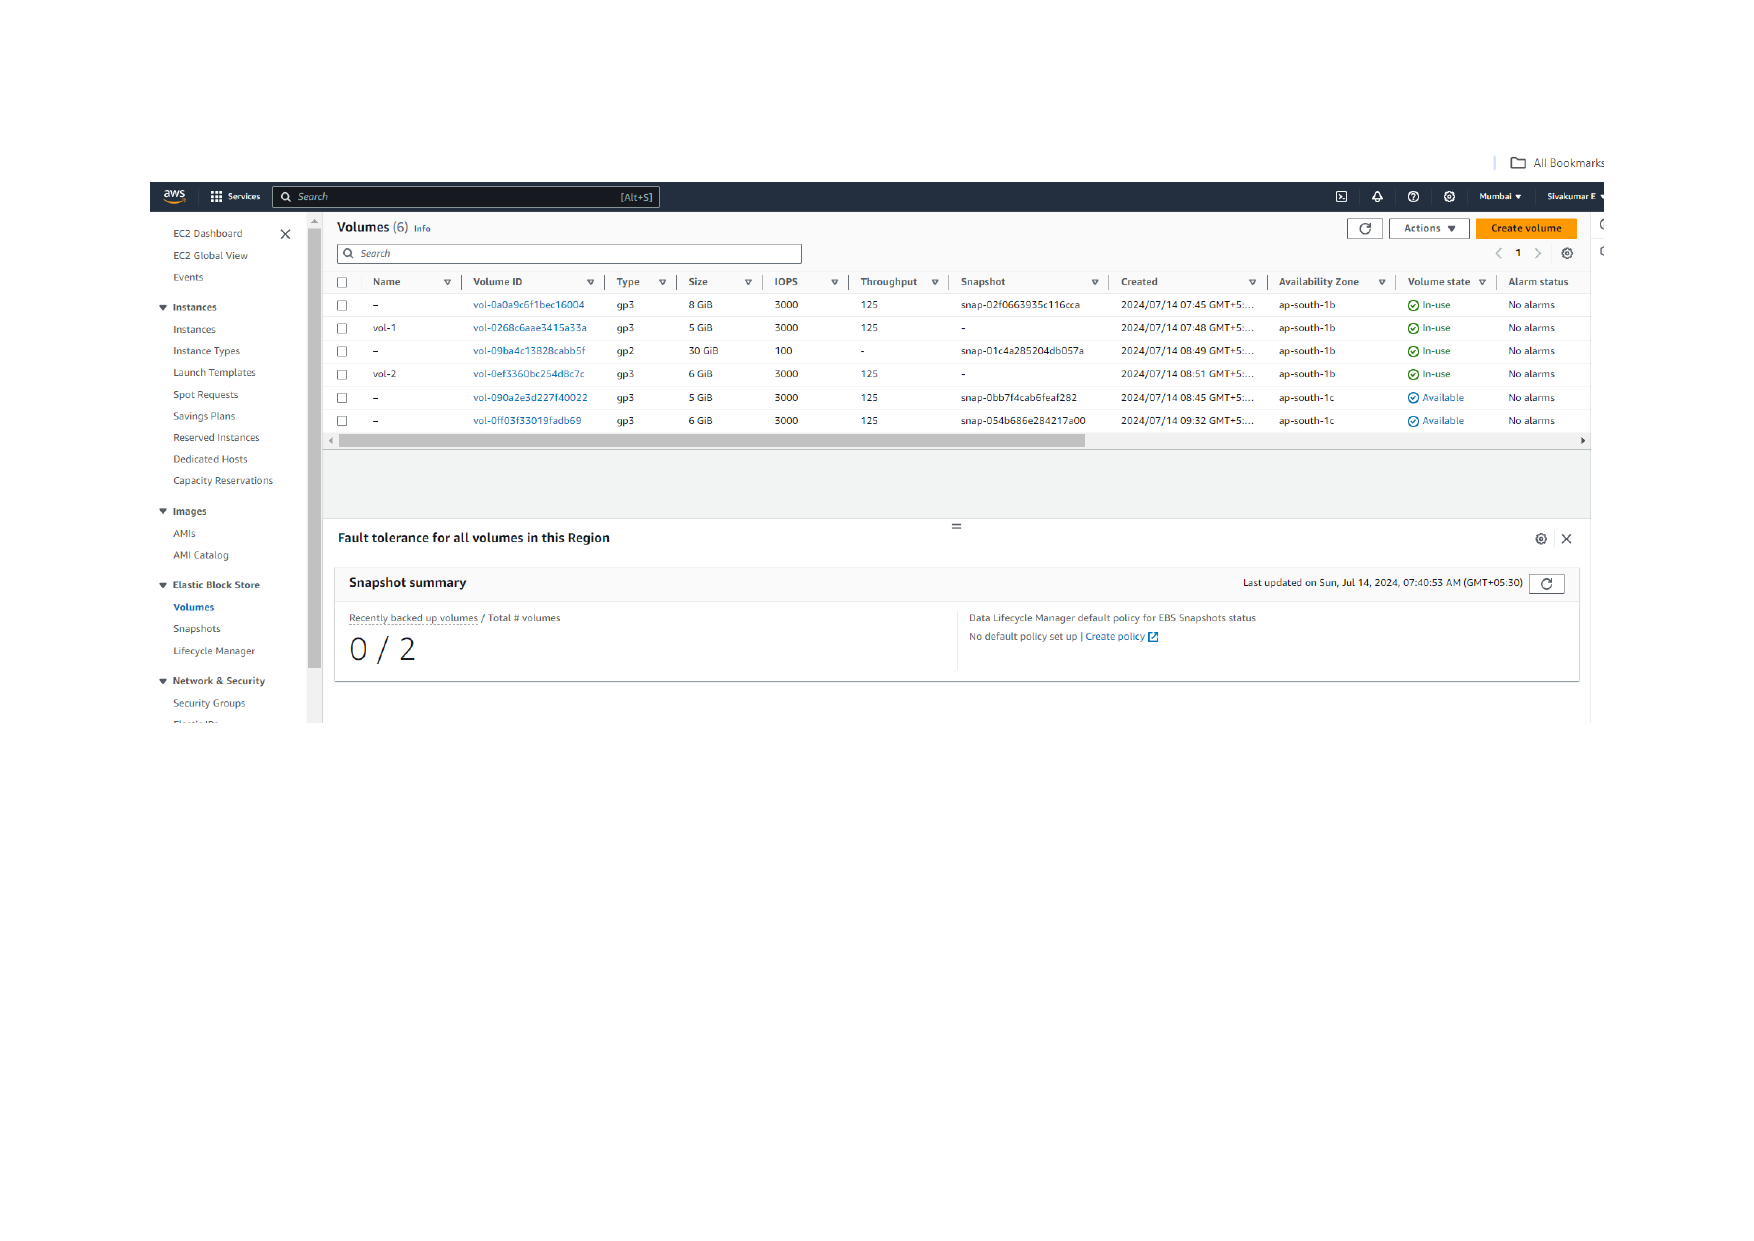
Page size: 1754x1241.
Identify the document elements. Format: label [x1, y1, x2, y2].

picture [150, 150, 1604, 723]
